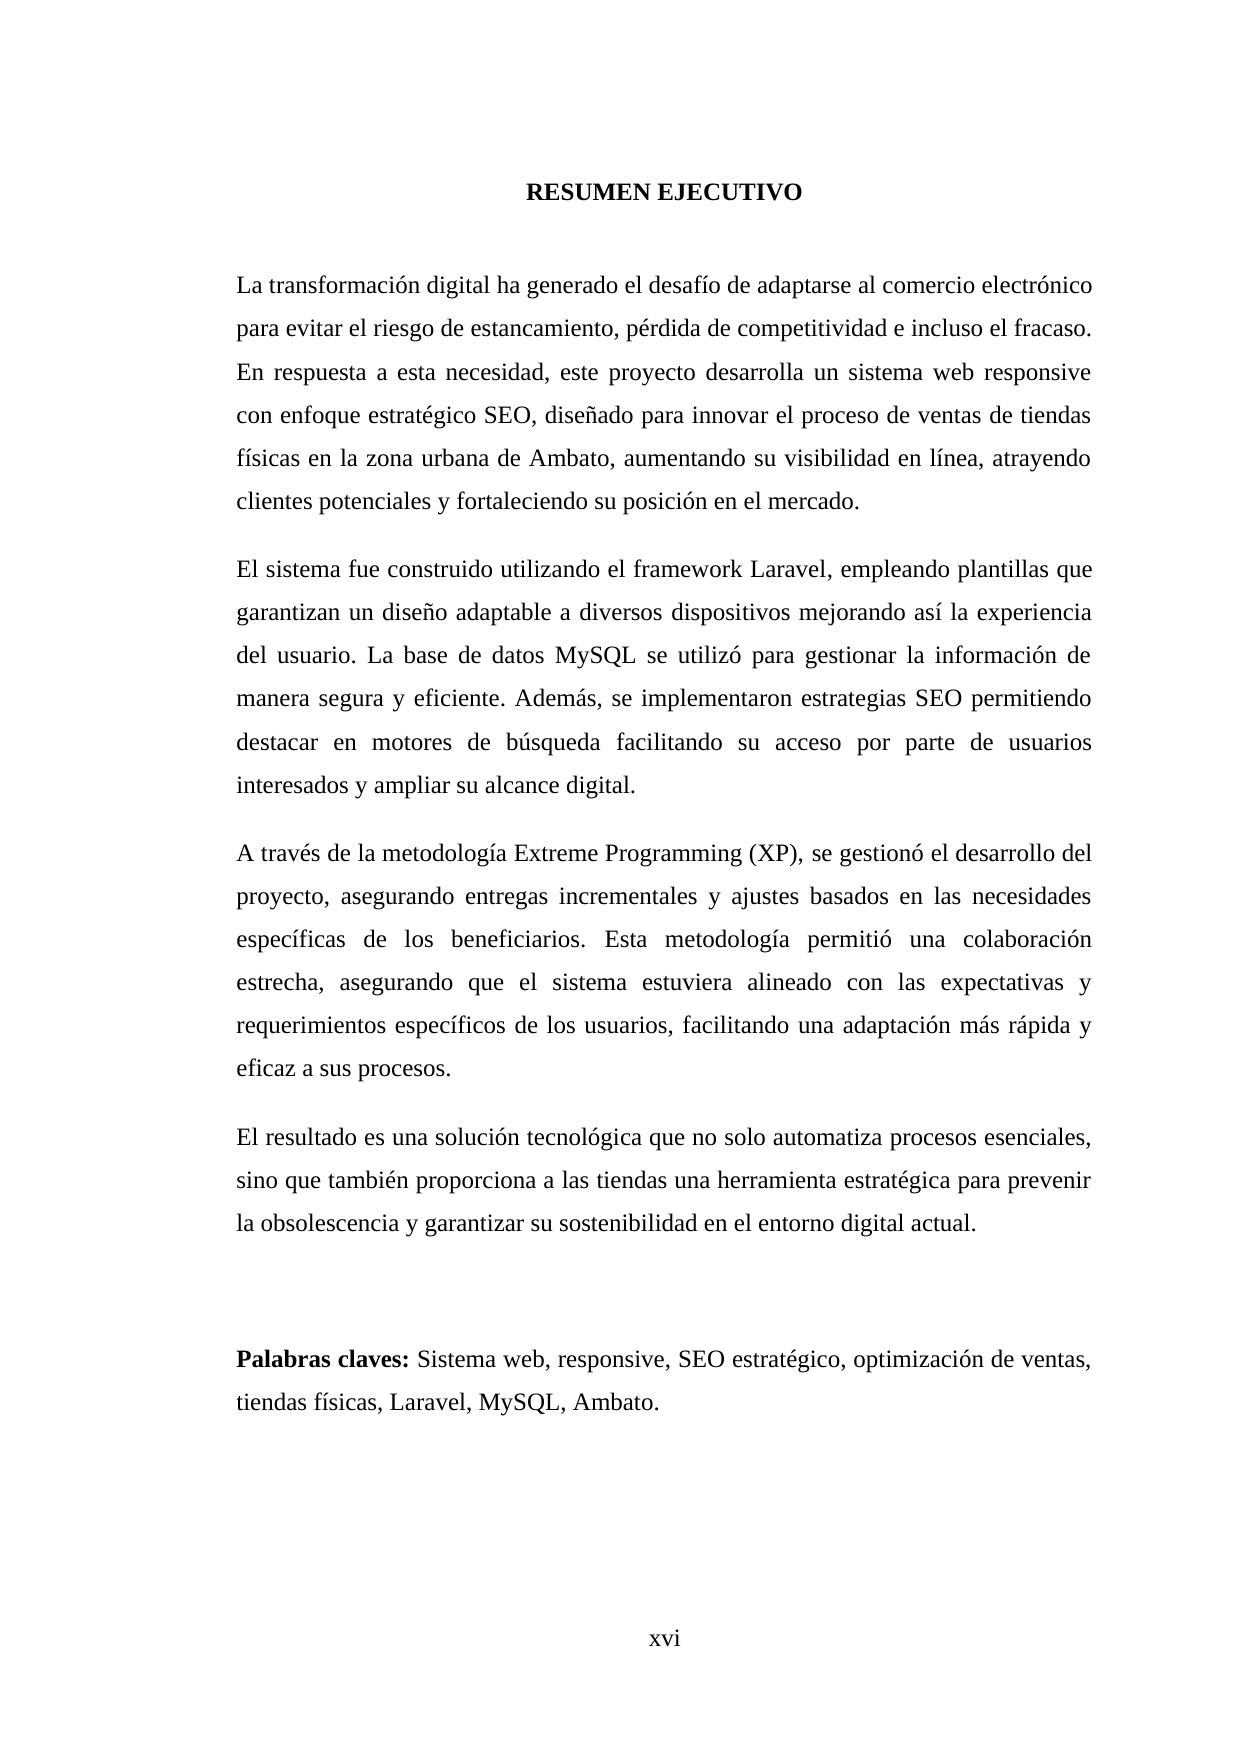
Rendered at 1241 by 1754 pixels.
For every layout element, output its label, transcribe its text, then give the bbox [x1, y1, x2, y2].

text La transformación digital ha generado el desafío de adaptarse al comercio electrónico para evitar el riesgo de estancamiento, pérdida de competitividad e incluso el fracaso. En respuesta a esta necesidad, este proyecto desarrolla un sistema web responsive con enfoque estratégico SEO, diseñado para innovar el proceso de ventas de tiendas físicas en la zona urbana de Ambato, aumentando su visibilidad en línea, atrayendo clientes potenciales y fortaleciendo su posición en el mercado. [236, 270, 1092, 515]
text A través de la metodología Extreme Programming (XP), se gestionó el desarrollo del proyecto, asegurando entregas incrementales y ajustes basados en las necesidades específicas de los beneficiarios. Esta metodología permitió una colaboración estrecha, asegurando que el sistema estuviera alineado con las expectativas y requerimientos específicos de los usuarios, facilitando una adaptación más rápida y eficaz a sus procesos. [236, 838, 1092, 1082]
subtitle RESUMEN EJECUTIVO [236, 177, 1092, 206]
text Palabras claves: Sistema web, responsive, SEO estratégico, optimización de ventas, tiendas físicas, Laravel, MySQL, Ambato. [236, 1344, 1092, 1416]
text El resultado es una solución tecnológica que no solo automatiza procesos esenciales, sino que también proporciona a las tiendas una herramienta estratégica para prevenir la obsolescencia y garantizar su sostenibilidad en el entorno digital actual. [236, 1122, 1092, 1237]
text El sistema fue construido utilizando el framework Laravel, empleando plantillas que garantizan un diseño adaptable a diversos dispositivos mejorando así la experiencia del usuario. La base de datos MySQL se utilizó para gestionar la información de manera segura y eficiente. Además, se implementaron estrategias SEO permitiendo destacar en motores de búsqueda facilitando su acceso por parte de usuarios interesados y ampliar su alcance digital. [236, 554, 1092, 798]
